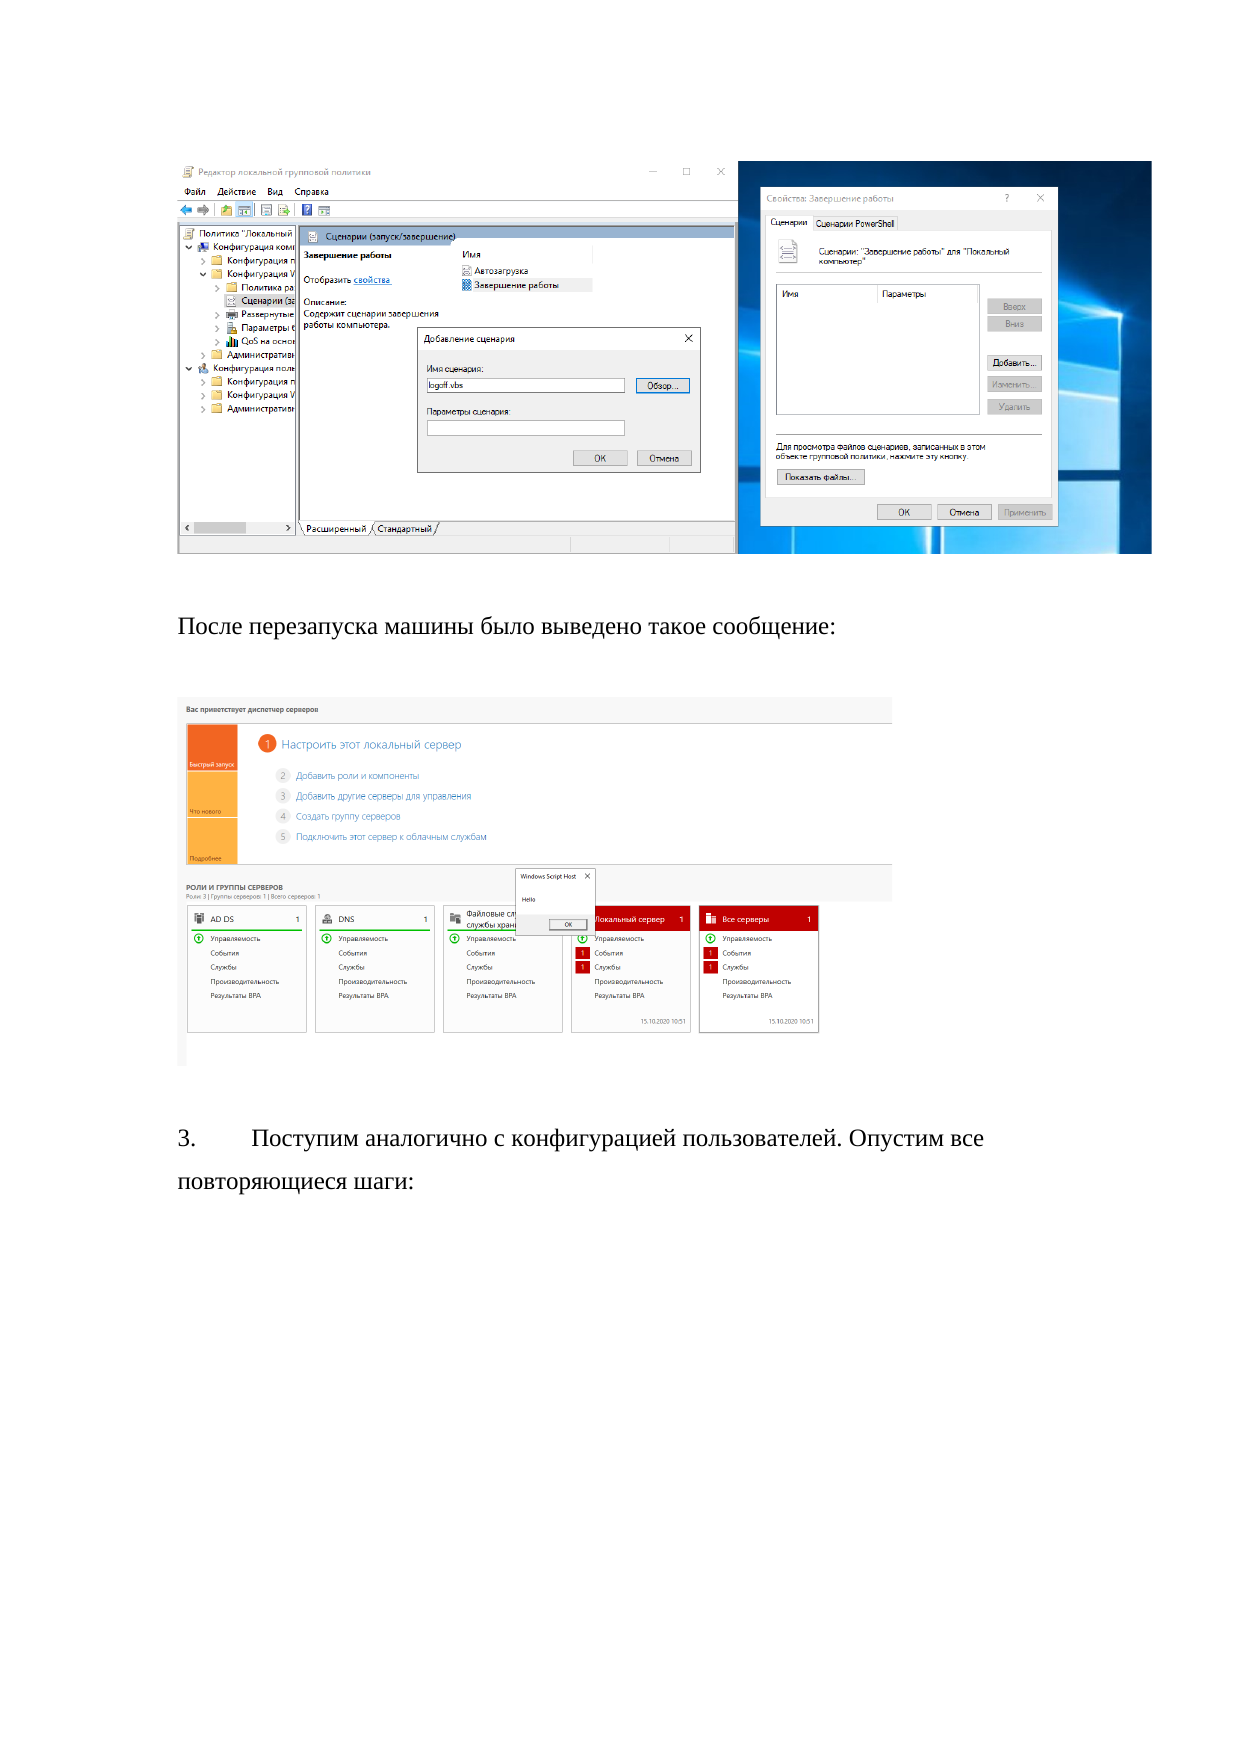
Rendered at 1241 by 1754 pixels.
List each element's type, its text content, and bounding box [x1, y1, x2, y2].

text 3. Поступим аналогично с конфигурацией пользователей. Опустим все повторяющиеся шаги: [177, 1123, 1152, 1194]
picture [177, 161, 1152, 554]
picture [177, 697, 893, 1066]
text После перезапуска машины было выведено такое сообщение: [177, 611, 1152, 640]
